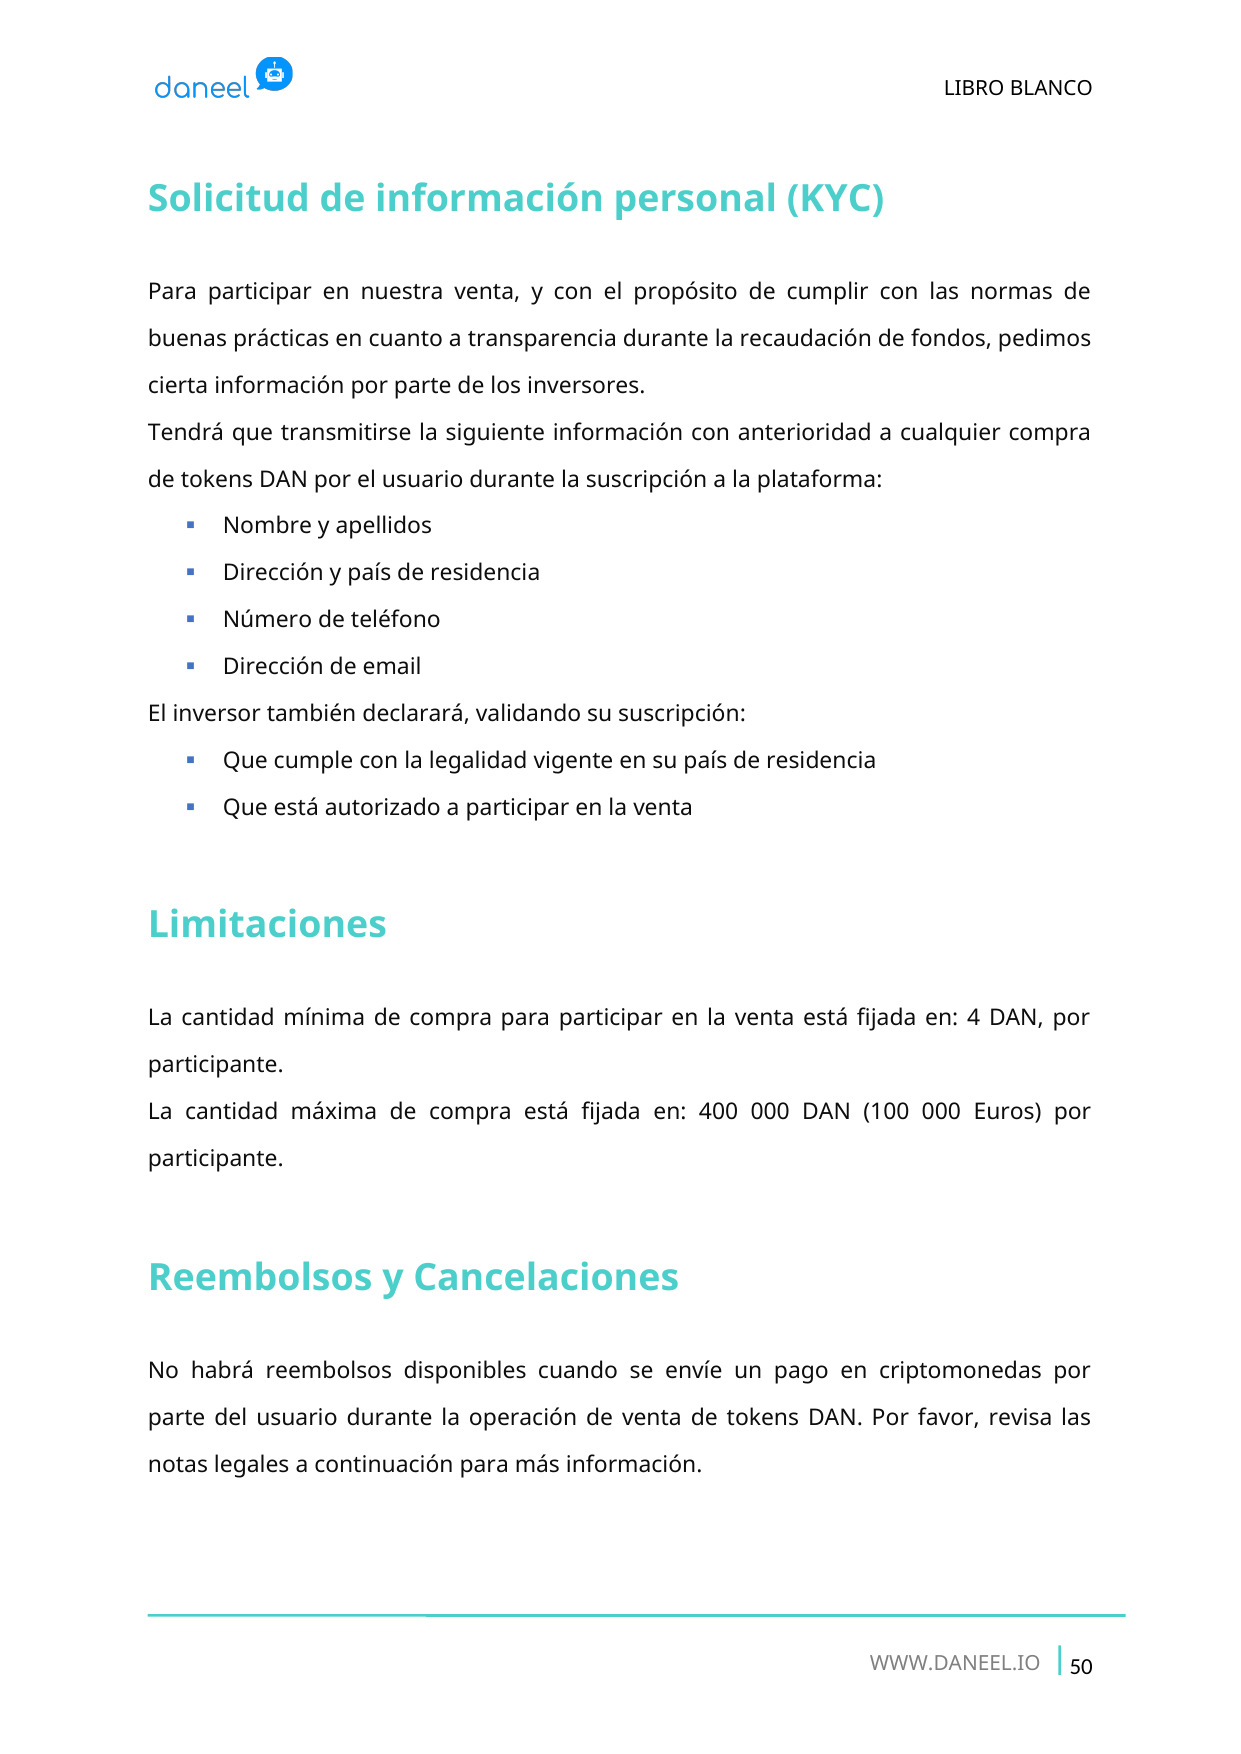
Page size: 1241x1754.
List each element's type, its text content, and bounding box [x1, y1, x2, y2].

text El inversor también declarará, validando su suscripción: [148, 697, 1092, 728]
text La cantidad máxima de compra está fijada en: 400 000 DAN (100 000 Euros) por participante. [148, 1095, 1092, 1173]
subtitle Limitaciones [148, 897, 1092, 948]
list Que cumple con la legalidad vigente en su país de residencia [185, 744, 1092, 775]
picture [155, 57, 293, 98]
text Para participar en nuestra venta, y con el propósito de cumplir con las normas de buenas prácticas en cuanto a transparencia durante la recaudación de fondos, pedimos cierta información por parte de los inversores. [148, 275, 1092, 400]
subtitle Solicitud de información personal (KYC) [148, 171, 1092, 222]
list Número de teléfono [185, 603, 1092, 634]
list Dirección de email [185, 650, 1092, 681]
text La cantidad mínima de compra para participar en la venta está fijada en: 4 DAN, por participante. [148, 1001, 1092, 1079]
text No habrá reembolsos disponibles cuando se envíe un pago en criptomonedas por parte del usuario durante la operación de venta de tokens DAN. Por favor, revisa las notas legales a continuación para más información. [148, 1354, 1092, 1479]
list Que está autorizado a participar en la venta [185, 791, 1092, 822]
list Dirección y país de residencia [185, 556, 1092, 588]
list Nombre y apellidos [185, 509, 1092, 541]
text Tendrá que transmitirse la siguiente información con anterioridad a cualquier compra de tokens DAN por el usuario durante la suscripción a la plataforma: [148, 416, 1092, 494]
subtitle Reembolsos y Cancelaciones [148, 1250, 1092, 1301]
